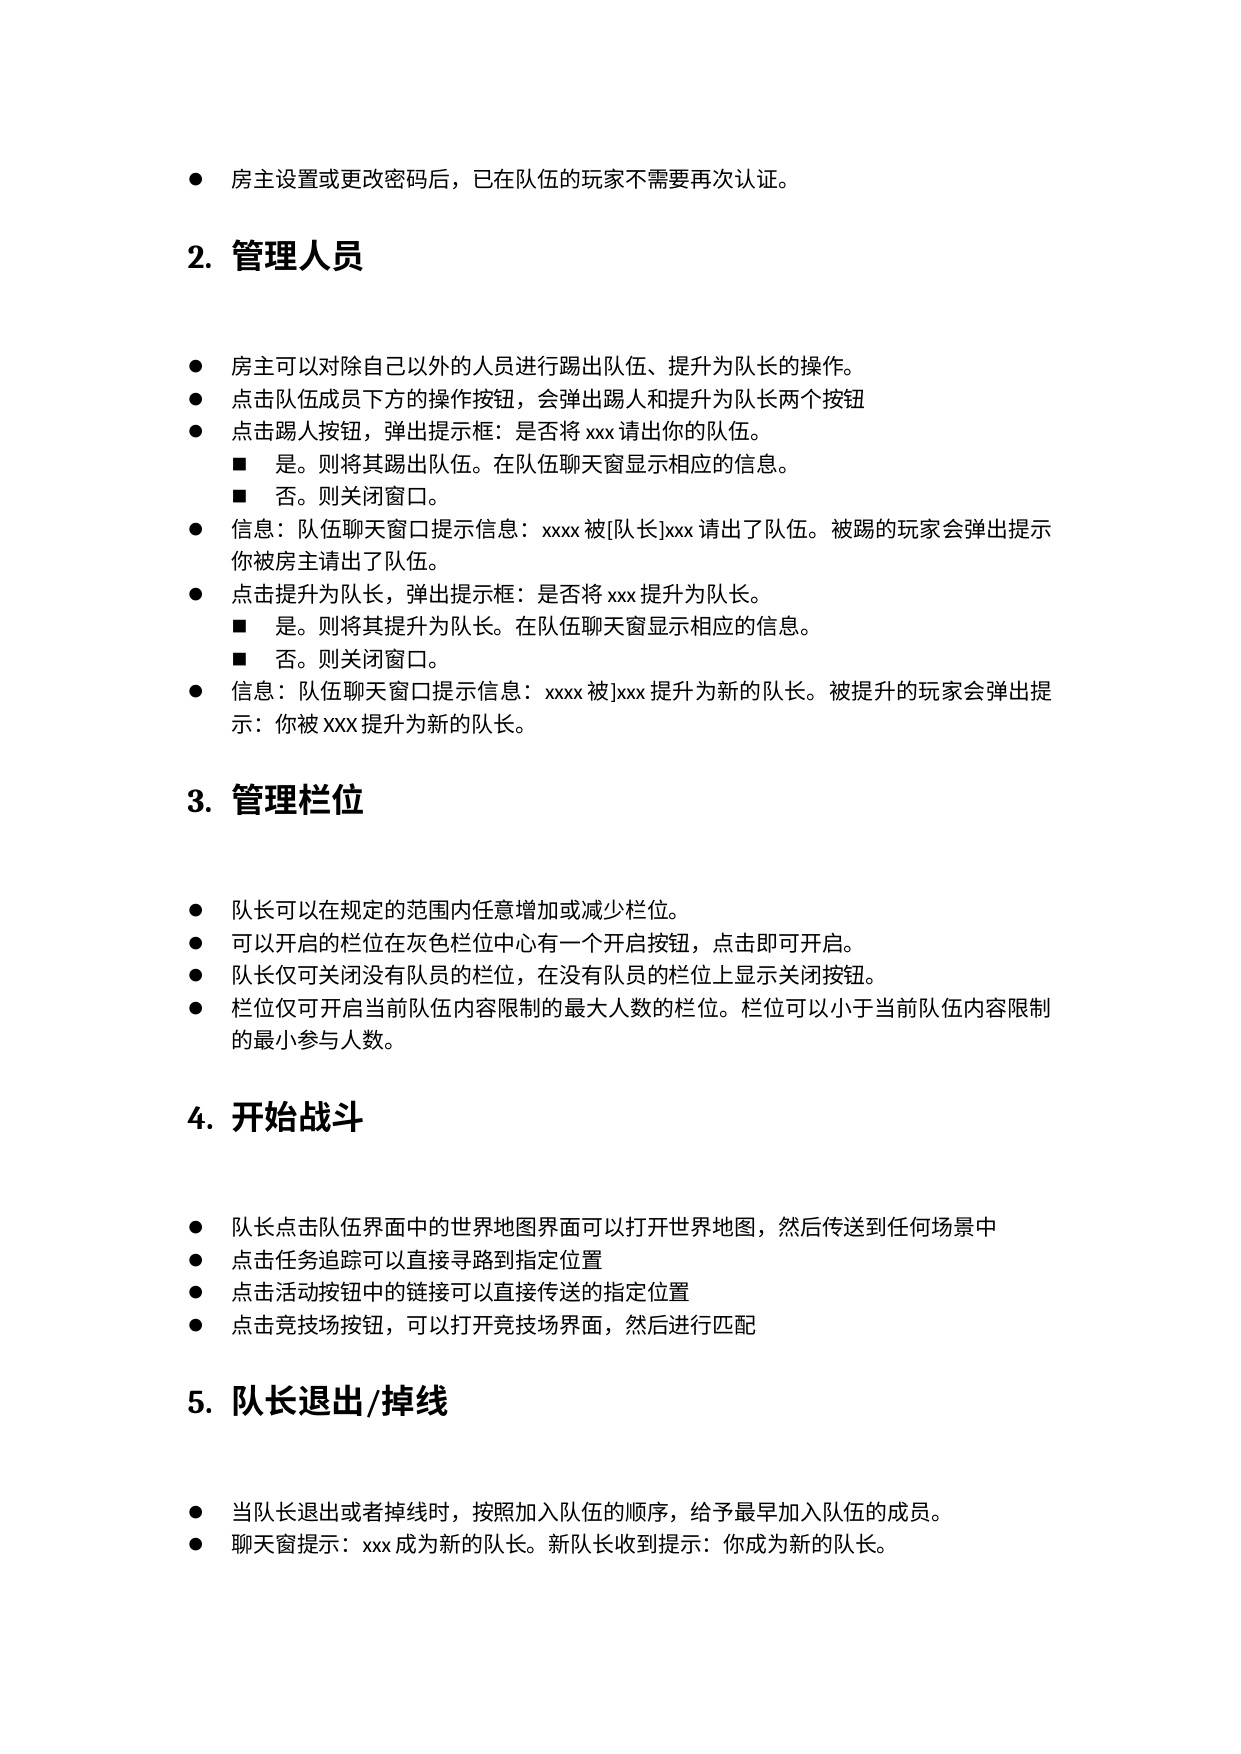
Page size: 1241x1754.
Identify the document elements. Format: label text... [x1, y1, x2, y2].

list 点击提升为队长，弹出提示框：是否将xxx提升为队长。 [187, 576, 1053, 609]
list 房主设置或更改密码后，已在队伍的玩家不需要再次认证。 [187, 162, 1053, 194]
list 点击竞技场按钮，可以打开竞技场界面，然后进行匹配 [187, 1307, 1053, 1340]
subtitle 管理栏位 [187, 766, 1053, 831]
list 点击队伍成员下方的操作按钮，会弹出踢人和提升为队长两个按钮 [187, 381, 1053, 414]
list 信息：队伍聊天窗口提示信息：xxxx被]xxx提升为新的队长。被提升的玩家会弹出提示：你被XXX提升为新的队长。 [187, 674, 1053, 739]
list 队长可以在规定的范围内任意增加或减少栏位。 [187, 893, 1053, 926]
list 点击活动按钮中的链接可以直接传送的指定位置 [187, 1275, 1053, 1307]
subtitle 管理人员 [187, 222, 1053, 287]
list 否。则关闭窗口。 [231, 641, 1053, 674]
list 聊天窗提示：xxx成为新的队长。新队长收到提示：你成为新的队长。 [187, 1527, 1053, 1559]
list 栏位仅可开启当前队伍内容限制的最大人数的栏位。栏位可以小于当前队伍内容限制的最小参与人数。 [187, 991, 1053, 1056]
subtitle 队长退出/掉线 [187, 1367, 1053, 1432]
list 当队长退出或者掉线时，按照加入队伍的顺序，给予最早加入队伍的成员。 [187, 1494, 1053, 1527]
list 房主可以对除自己以外的人员进行踢出队伍、提升为队长的操作。 [187, 349, 1053, 381]
list 点击任务追踪可以直接寻路到指定位置 [187, 1242, 1053, 1275]
list 否。则关闭窗口。 [231, 479, 1053, 511]
list 队长点击队伍界面中的世界地图界面可以打开世界地图，然后传送到任何场景中 [187, 1210, 1053, 1242]
list 信息：队伍聊天窗口提示信息：xxxx被[队长]xxx请出了队伍。被踢的玩家会弹出提示：你被房主请出了队伍。 [187, 511, 1053, 576]
list 可以开启的栏位在灰色栏位中心有一个开启按钮，点击即可开启。 [187, 926, 1053, 958]
list 队长仅可关闭没有队员的栏位，在没有队员的栏位上显示关闭按钮。 [187, 958, 1053, 991]
list 是。则将其提升为队长。在队伍聊天窗显示相应的信息。 [231, 609, 1053, 641]
list 是。则将其踢出队伍。在队伍聊天窗显示相应的信息。 [231, 446, 1053, 479]
list 点击踢人按钮，弹出提示框：是否将xxx请出你的队伍。 [187, 414, 1053, 446]
subtitle 开始战斗 [187, 1083, 1053, 1148]
